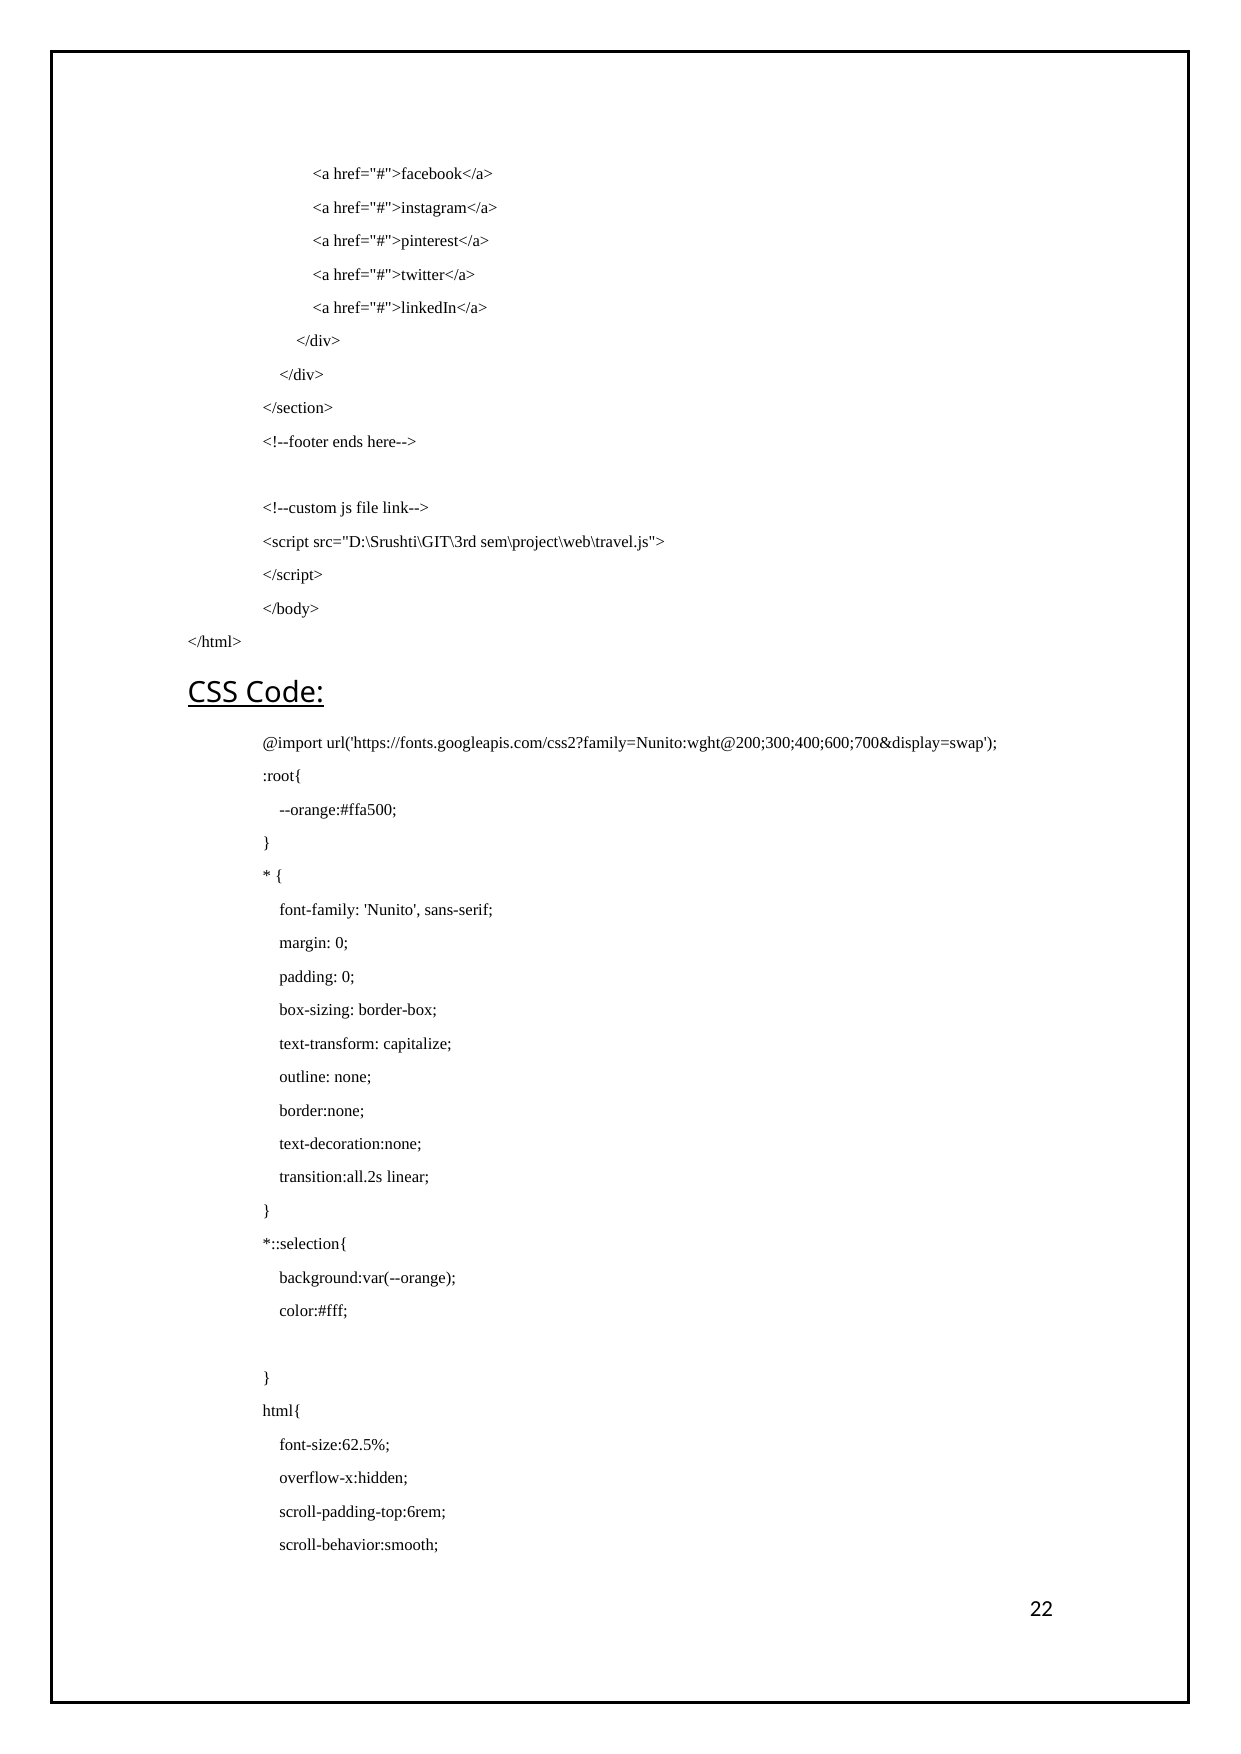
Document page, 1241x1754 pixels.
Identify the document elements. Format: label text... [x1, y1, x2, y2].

list <a href="#">facebook</a> [262, 157, 1053, 190]
list <script src="D:\Srushti\GIT\3rd sem\project\web\travel.js"> [262, 525, 1053, 558]
list <!--footer ends here--> [262, 425, 1053, 457]
list color:#fff; [262, 1294, 1053, 1327]
list } [262, 826, 1053, 859]
list } [262, 1361, 1053, 1394]
list </div> [262, 324, 1053, 357]
list <a href="#">linkedIn</a> [262, 291, 1053, 323]
list font-family: 'Nunito', sans-serif; [262, 893, 1053, 926]
list *::selection{ [262, 1227, 1053, 1260]
list * { [262, 859, 1053, 892]
list @import url('https://fonts.googleapis.com/css2?family=Nunito:wght@200;300;400;600;700&display=swap'); [262, 726, 1053, 758]
list overflow-x:hidden; [262, 1461, 1053, 1494]
list </html> [187, 625, 1053, 658]
list box-sizing: border-box; [262, 993, 1053, 1026]
list margin: 0; [262, 926, 1053, 959]
list transition:all.2s linear; [262, 1161, 1053, 1193]
list text-transform: capitalize; [262, 1027, 1053, 1059]
list text-decoration:none; [262, 1127, 1053, 1159]
list </body> [262, 592, 1053, 624]
list background:var(--orange); [262, 1261, 1053, 1293]
list } [262, 1194, 1053, 1226]
list --orange:#ffa500; [262, 793, 1053, 825]
list </div> [262, 358, 1053, 390]
list font-size:62.5%; [262, 1428, 1053, 1461]
list html{ [262, 1394, 1053, 1427]
list </script> [262, 558, 1053, 591]
list <!--custom js file link--> [262, 492, 1053, 524]
list :root{ [262, 759, 1053, 792]
list outline: none; [262, 1060, 1053, 1093]
list <a href="#">pinterest</a> [262, 224, 1053, 257]
list <a href="#">twitter</a> [262, 258, 1053, 290]
list border:none; [262, 1094, 1053, 1126]
list padding: 0; [262, 960, 1053, 992]
list CSS Code: [187, 659, 1053, 724]
list </section> [262, 391, 1053, 424]
list scroll-padding-top:6rem; [262, 1495, 1053, 1527]
list <a href="#">instagram</a> [262, 191, 1053, 223]
list scroll-behavior:smooth; [262, 1528, 1053, 1561]
